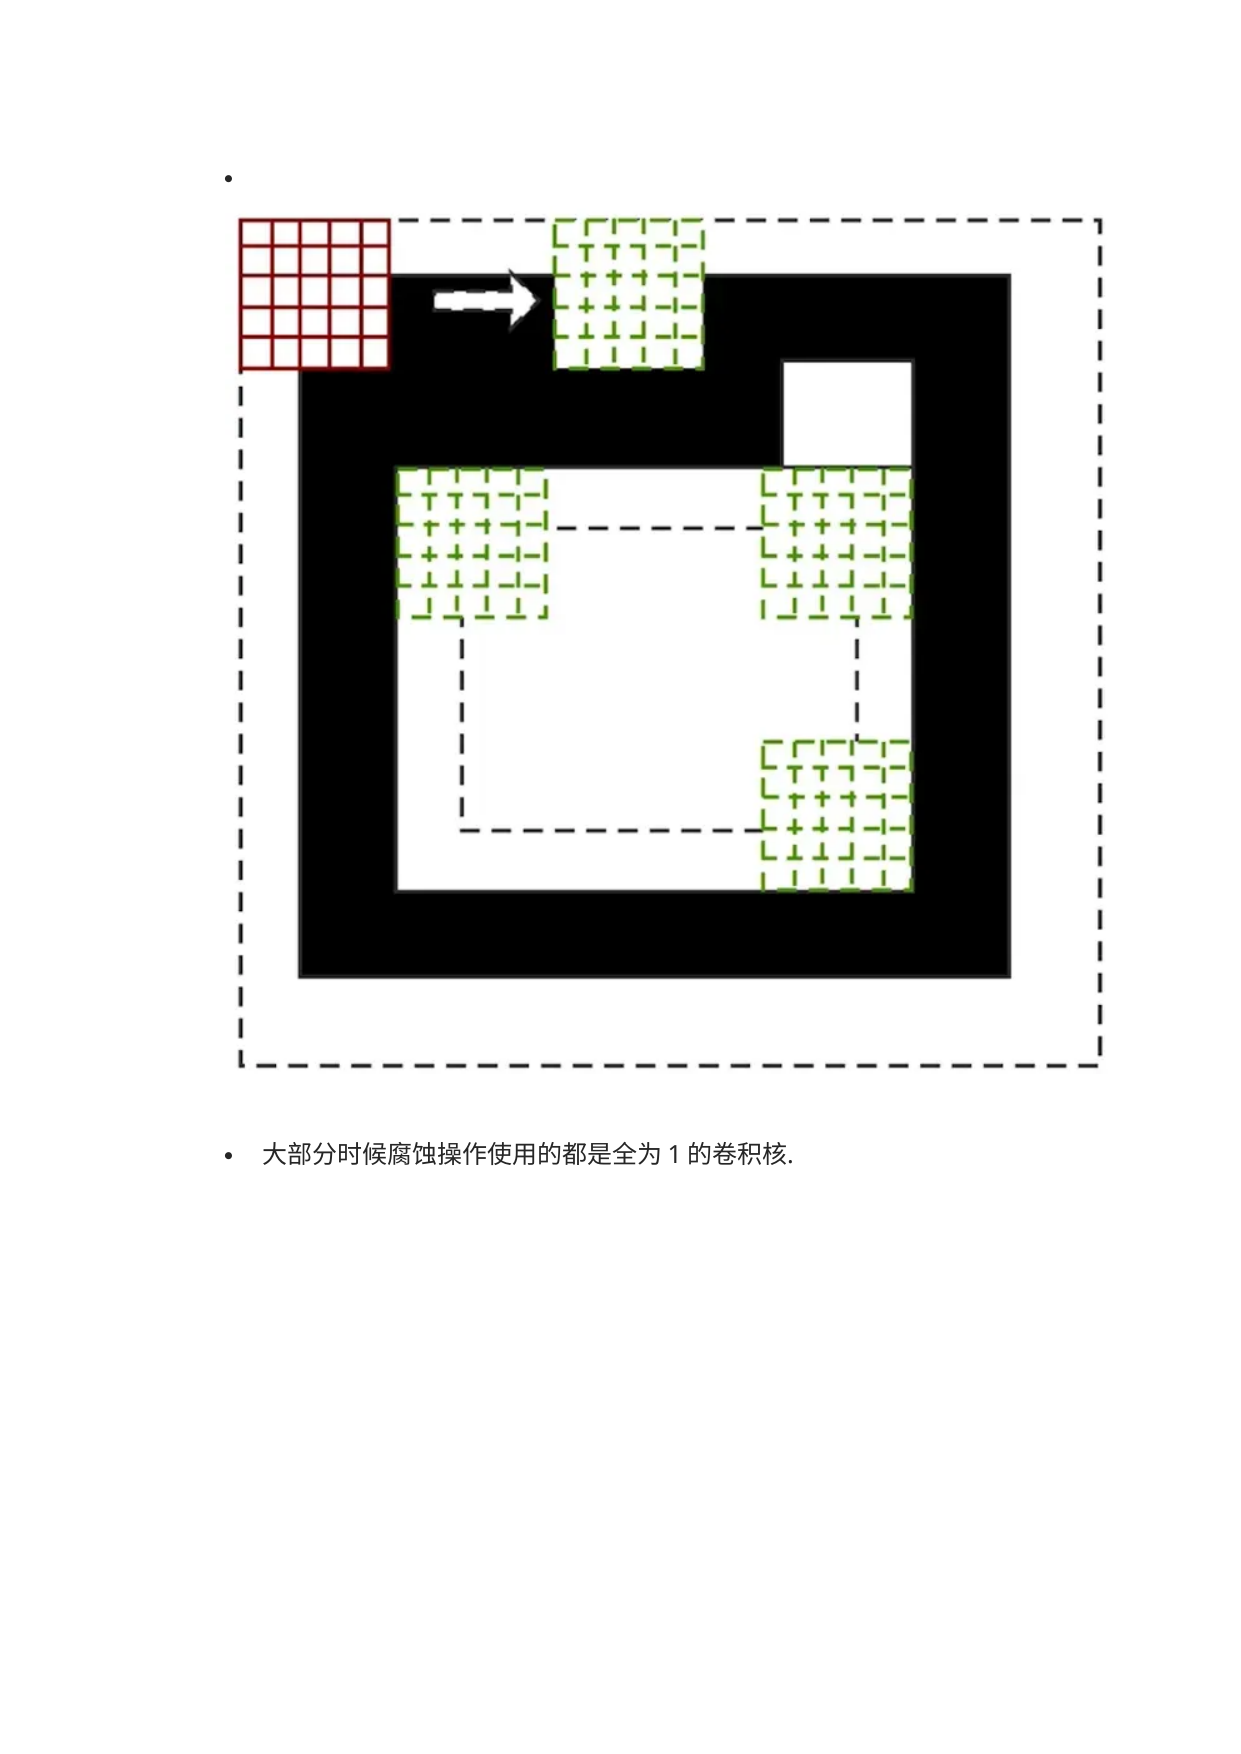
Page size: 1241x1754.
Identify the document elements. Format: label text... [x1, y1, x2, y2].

picture [225, 194, 1109, 1074]
list 大部分时候腐蚀操作使用的都是全为1的卷积核. [225, 1120, 1053, 1185]
